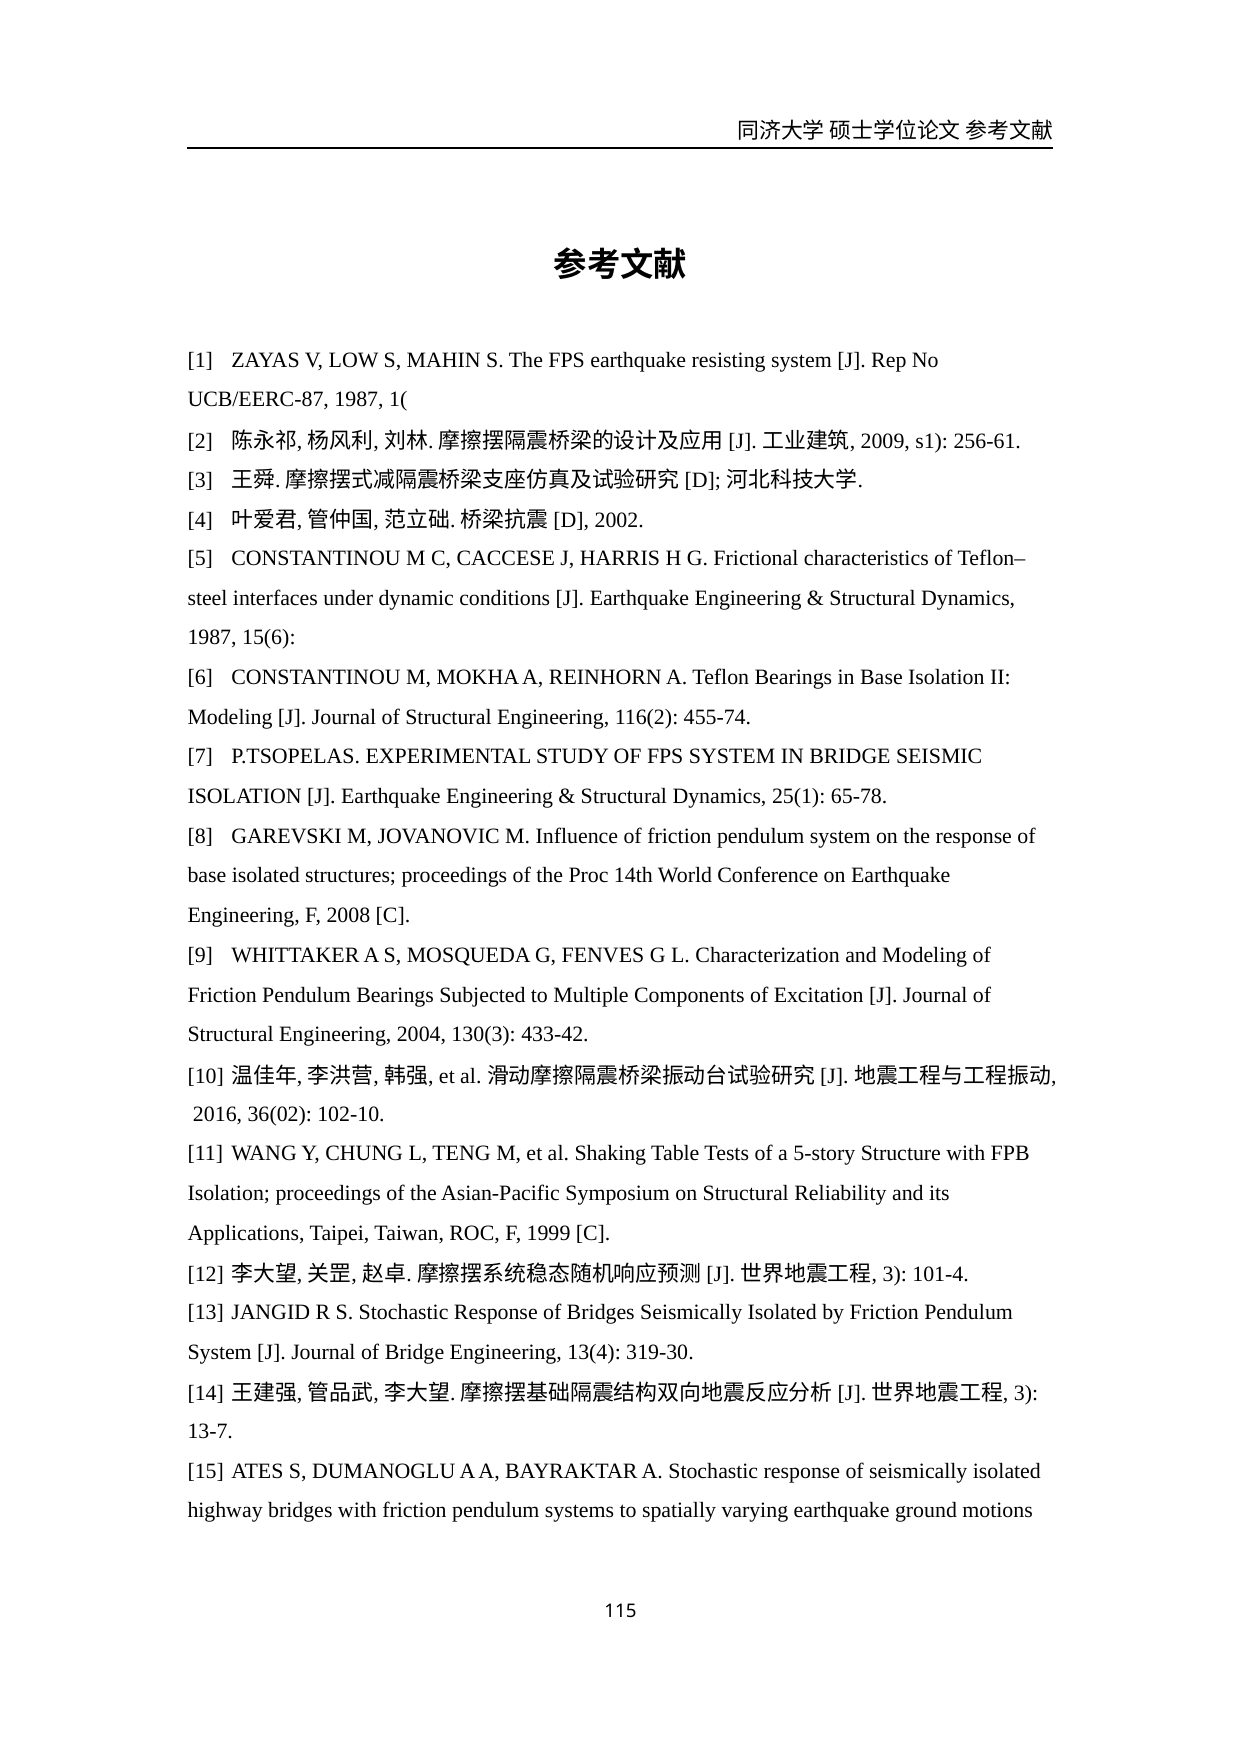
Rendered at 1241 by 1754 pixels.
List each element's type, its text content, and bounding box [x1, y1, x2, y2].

text [13] JANGID R S. Stochastic Response of Bridges Seismically Isolated by Friction Pendulum System [J]. Journal of Bridge Engineering, 13(4): 319-30. [187, 1292, 1053, 1371]
text [7] P.TSOPELAS. EXPERIMENTAL STUDY OF FPS SYSTEM IN BRIDGE SEISMIC ISOLATION [J]. Earthquake Engineering & Structural Dynamics, 25(1): 65-78. [187, 736, 1053, 816]
text 参考文献 [187, 222, 1053, 302]
text [2] 陈永祁, 杨风利, 刘林. 摩擦摆隔震桥梁的设计及应用 [J]. 工业建筑, 2009, s1): 256-61. [187, 419, 1053, 458]
text [11] WANG Y, CHUNG L, TENG M, et al. Shaking Table Tests of a 5-story Structure with FPB Isolation; proceedings of the Asian-Pacific Symposium on Structural Reliability and its Applications, Taipei, Taiwan, ROC, F, 1999 [C]. [187, 1133, 1053, 1252]
text [3] 王舜. 摩擦摆式减隔震桥梁支座仿真及试验研究 [D]; 河北科技大学. [187, 458, 1053, 498]
text [8] GAREVSKI M, JOVANOVIC M. Influence of friction pendulum system on the response of base isolated structures; proceedings of the Proc 14th World Conference on Earthquake Engineering, F, 2008 [C]. [187, 816, 1053, 935]
text [1] ZAYAS V, LOW S, MAHIN S. The FPS earthquake resisting system [J]. Rep No UCB/EERC-87, 1987, 1( [187, 339, 1053, 419]
text [5] CONSTANTINOU M C, CACCESE J, HARRIS H G. Frictional characteristics of Teflon–steel interfaces under dynamic conditions [J]. Earthquake Engineering & Structural Dynamics, 1987, 15(6): [187, 538, 1053, 657]
text [12] 李大望, 关罡, 赵卓. 摩擦摆系统稳态随机响应预测 [J]. 世界地震工程, 3): 101-4. [187, 1252, 1053, 1292]
text [4] 叶爱君, 管仲国, 范立础. 桥梁抗震 [D], 2002. [187, 498, 1053, 538]
text [6] CONSTANTINOU M, MOKHA A, REINHORN A. Teflon Bearings in Base Isolation II: Modeling [J]. Journal of Structural Engineering, 116(2): 455-74. [187, 657, 1053, 736]
text [10] 温佳年, 李洪营, 韩强, et al. 滑动摩擦隔震桥梁振动台试验研究 [J]. 地震工程与工程振动, 2016, 36(02): 102-10. [187, 1054, 1053, 1133]
text [14] 王建强, 管品武, 李大望. 摩擦摆基础隔震结构双向地震反应分析 [J]. 世界地震工程, 3): 13-7. [187, 1371, 1053, 1451]
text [187, 1451, 1053, 1530]
text [9] WHITTAKER A S, MOSQUEDA G, FENVES G L. Characterization and Modeling of Friction Pendulum Bearings Subjected to Multiple Components of Excitation [J]. Journal of Structural Engineering, 2004, 130(3): 433-42. [187, 935, 1053, 1054]
